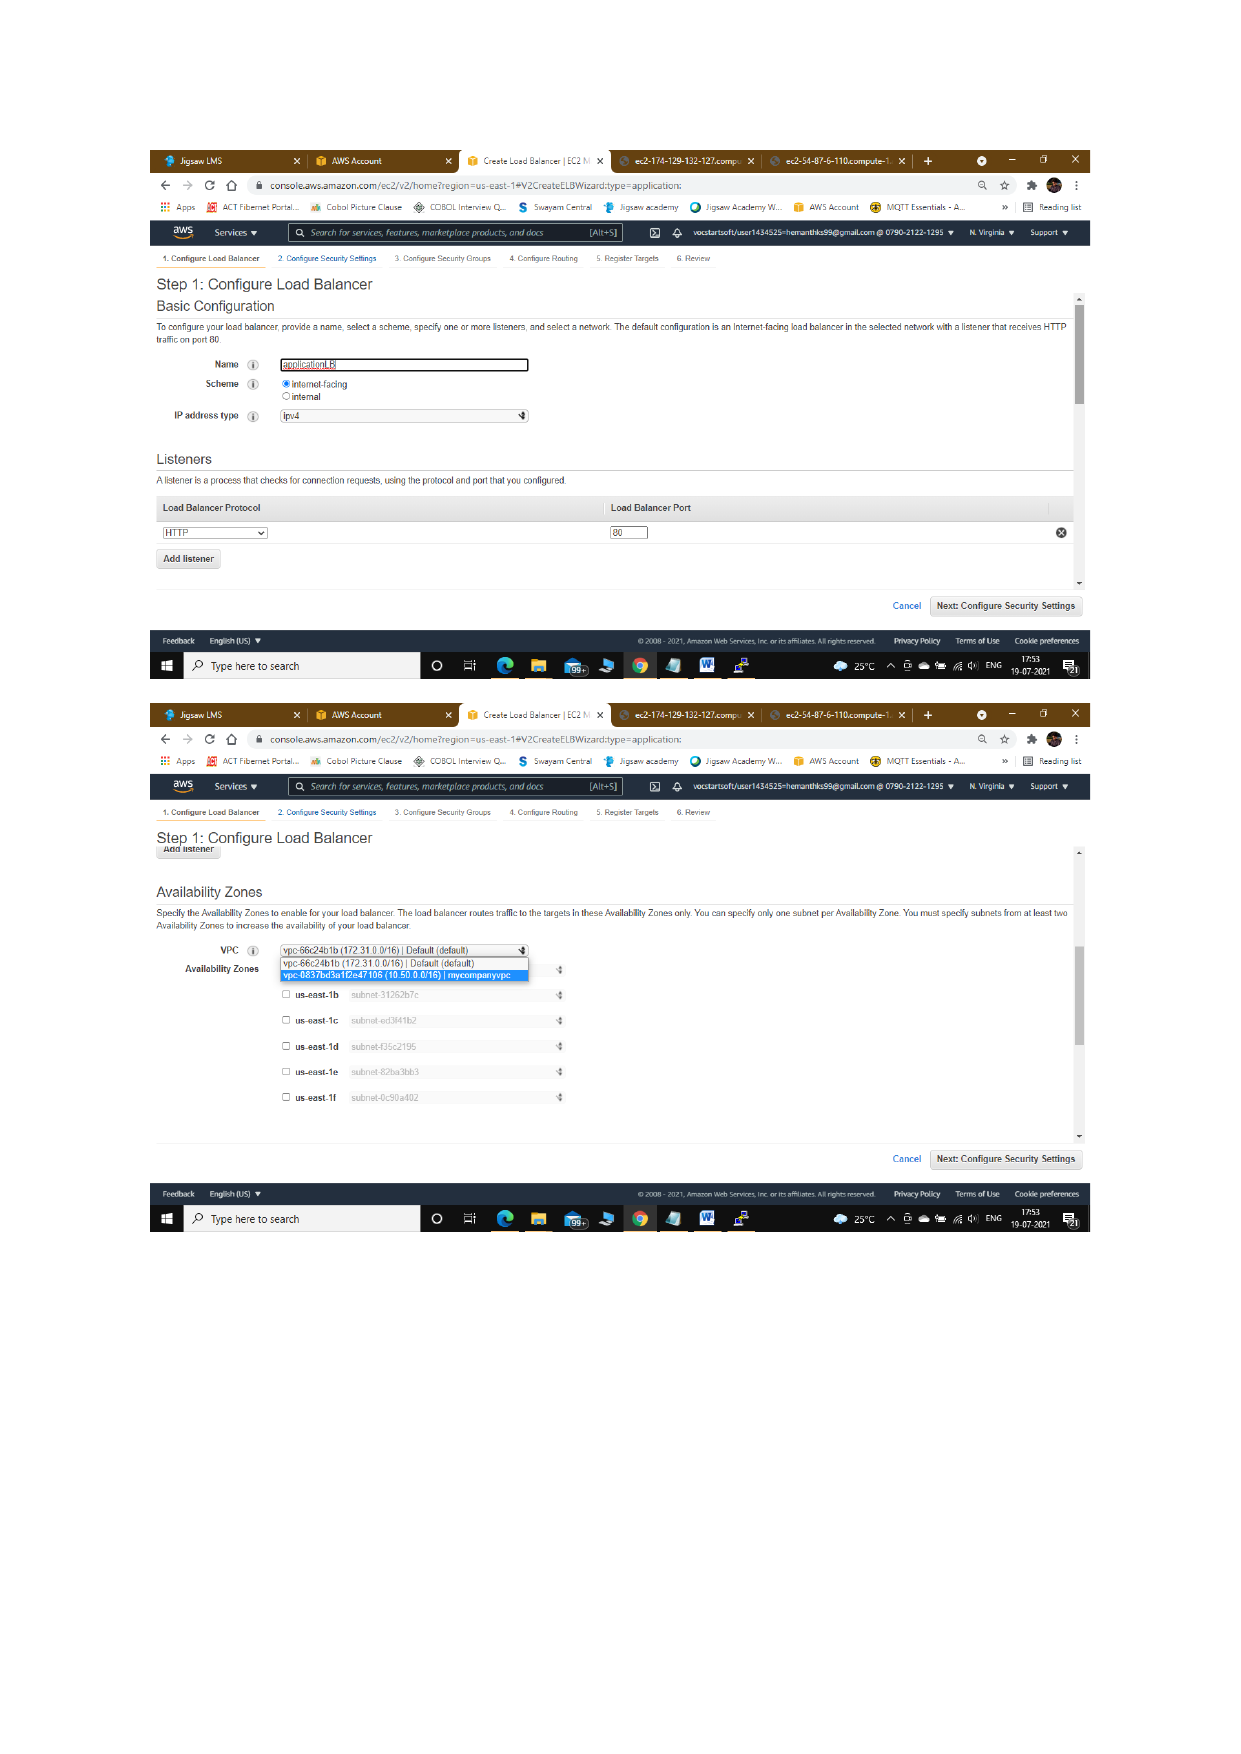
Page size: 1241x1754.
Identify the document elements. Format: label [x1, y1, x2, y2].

picture [150, 150, 1091, 679]
picture [150, 703, 1091, 1232]
